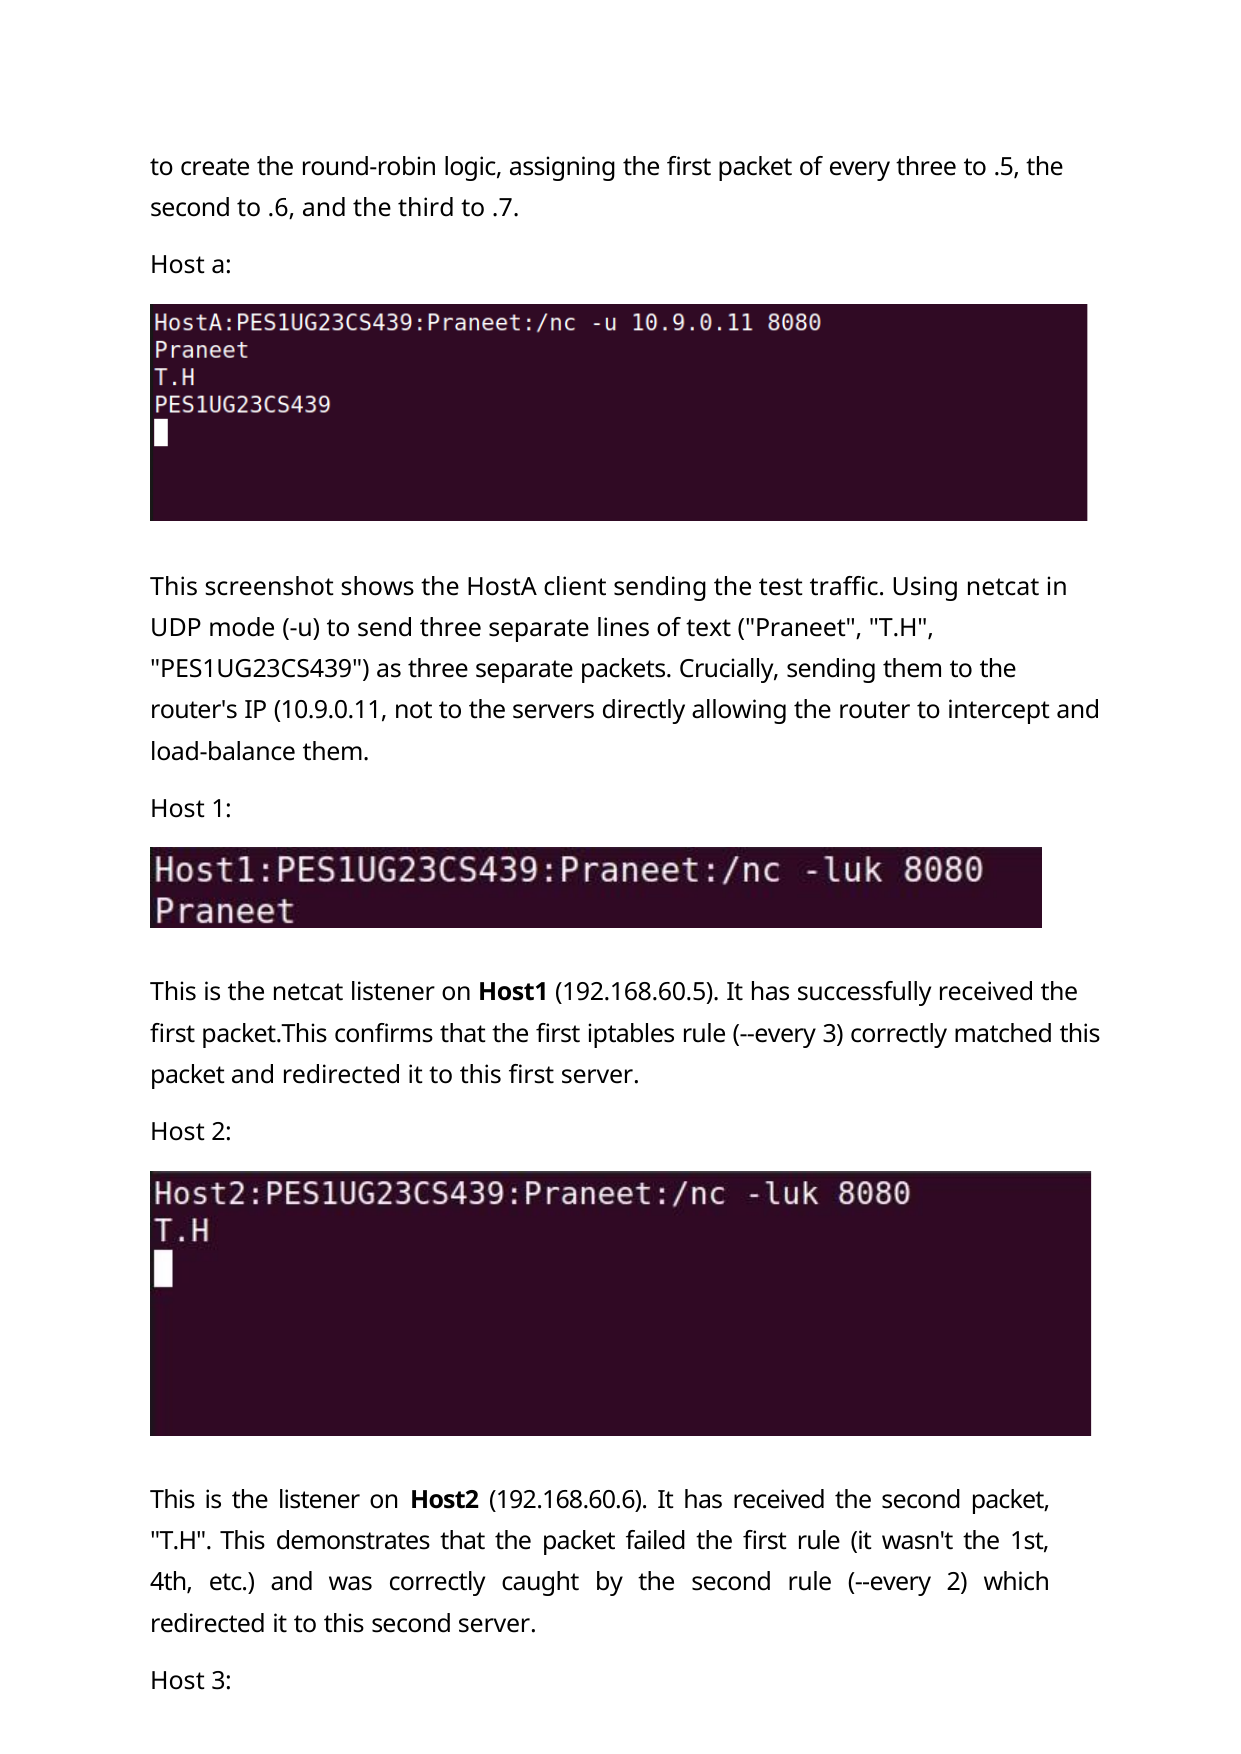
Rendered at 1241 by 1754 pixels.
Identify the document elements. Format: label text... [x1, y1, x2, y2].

text This screenshot shows the HostA client sending the test traffic. Using netcat in UDP mode (-u) to send three separate lines of text ("Praneet", "T.H", "PES1UG23CS439") as three separate packets. Crucially, sending them to the router's IP (10.9.0.11, not to the servers directly allowing the router to intercept and load-balance them. [150, 569, 1107, 767]
text Host 2: [150, 1114, 1107, 1148]
picture [150, 304, 1088, 521]
text This is the listener on Host2 (192.168.60.6). It has received the second packet, "T.H". This demonstrates that the packet failed the first rule (it wasn't the 1st, 4th, etc.) and was correctly caught by the second rule (--every 2) which redirected it to this second server. [150, 1482, 1051, 1639]
text This is the netcat listener on Host1 (192.168.60.5). It has successfully received the first packet.This confirms that the first iptables rule (--every 3) correctly matched this packet and redirected it to this first server. [150, 974, 1107, 1090]
text to create the round-robin logic, assigning the first packet of every three to .5, the second to .6, and the third to .7. [150, 148, 1093, 223]
text Host a: [150, 247, 1107, 281]
text Host 3: [150, 1663, 1107, 1697]
picture [150, 847, 1042, 928]
picture [150, 1171, 1092, 1436]
text Host 1: [150, 791, 1107, 825]
